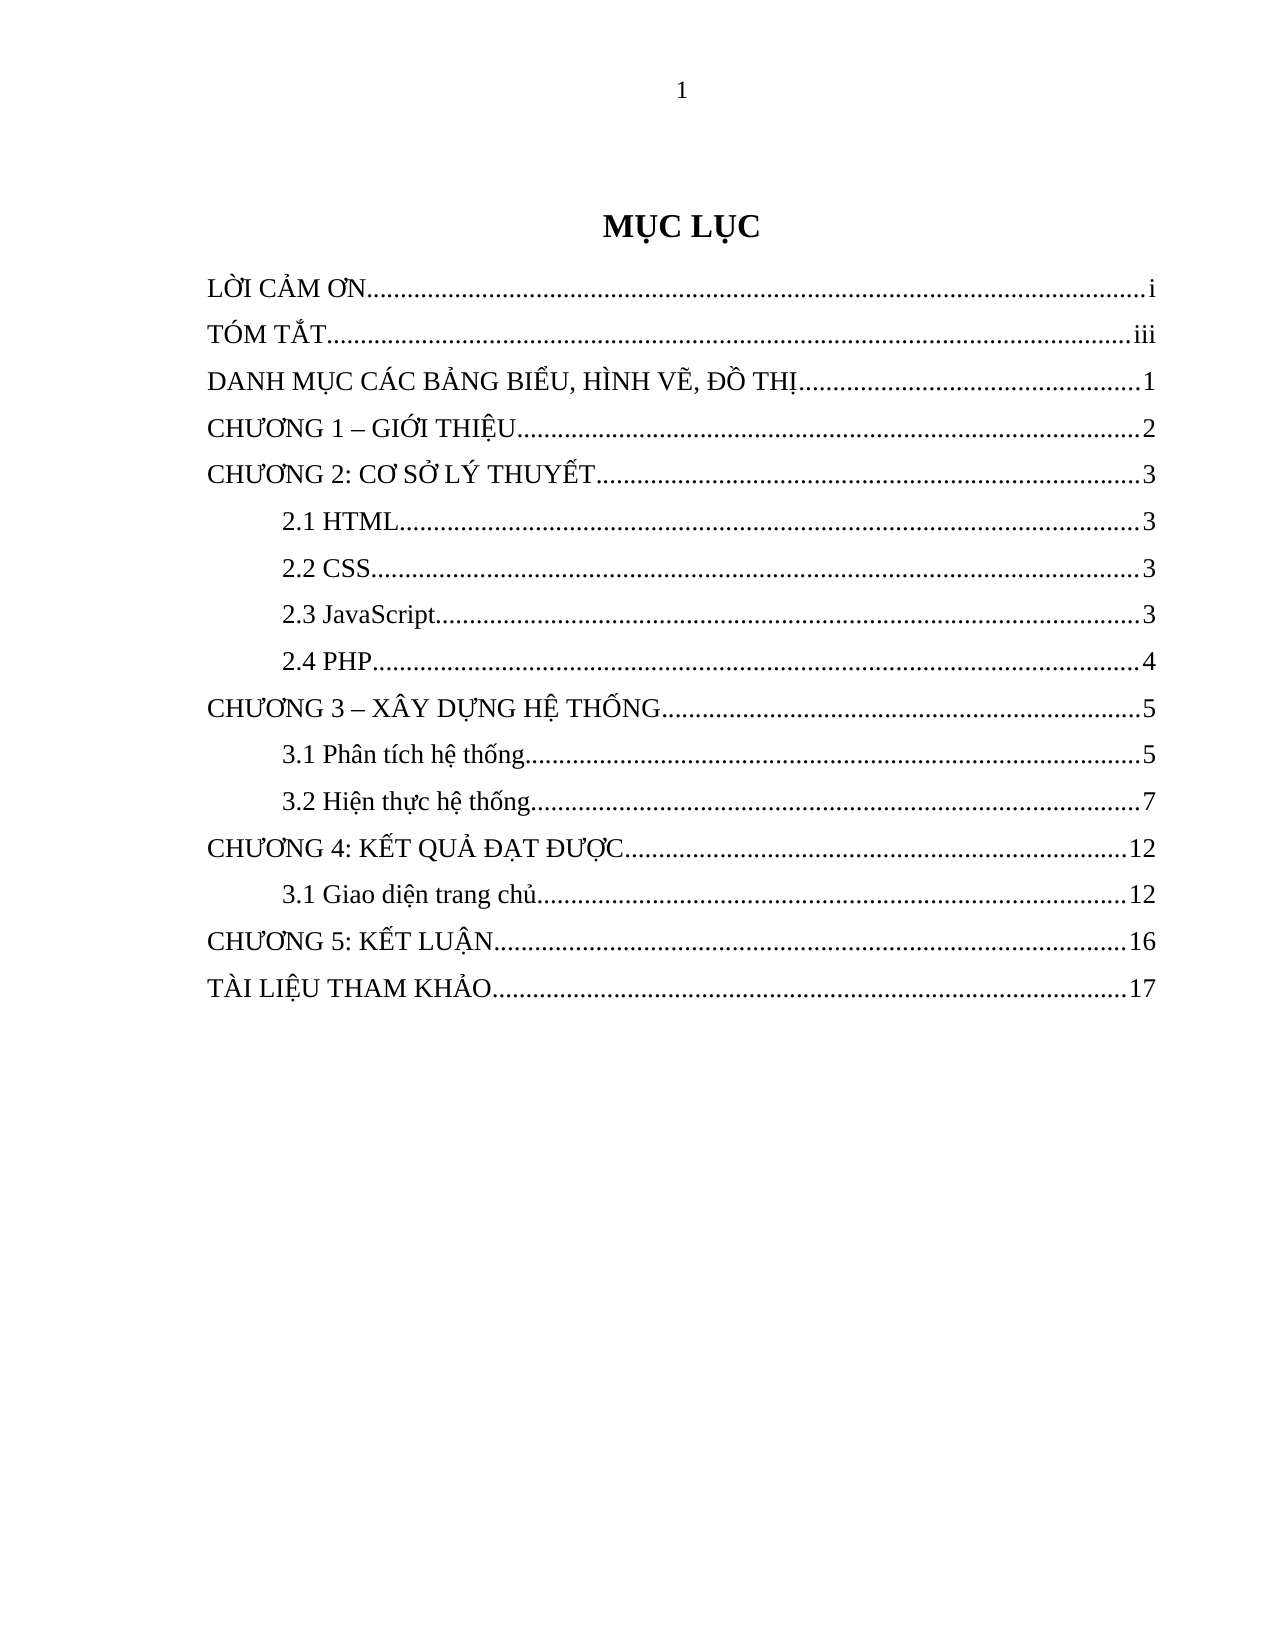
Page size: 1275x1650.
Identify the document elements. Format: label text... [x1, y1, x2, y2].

text CHƯƠNG 5: KẾT LUẬN 16 [207, 925, 1157, 956]
text 2.3 JavaScript 3 [282, 598, 1157, 629]
text CHƯƠNG 1 – GIỚI THIỆU 2 [207, 412, 1157, 443]
text TÀI LIỆU THAM KHẢO 17 [207, 972, 1157, 1003]
text 3.2 Hiện thực hệ thống 7 [282, 785, 1157, 816]
text CHƯƠNG 4: KẾT QUẢ ĐẠT ĐƯỢC 12 [207, 832, 1157, 863]
text 2.2 CSS 3 [282, 552, 1157, 583]
text 3.1 Giao diện trang chủ 12 [282, 878, 1157, 909]
text DANH MỤC CÁC BẢNG BIỂU, HÌNH VẼ, ĐỒ THỊ 1 [207, 365, 1157, 396]
text 2.1 HTML 3 [282, 505, 1157, 536]
text CHƯƠNG 2: CƠ SỞ LÝ THUYẾT 3 [207, 458, 1157, 489]
text CHƯƠNG 3 – XÂY DỰNG HỆ THỐNG 5 [207, 692, 1157, 723]
text 3.1 Phân tích hệ thống 5 [282, 738, 1157, 769]
text 2.4 PHP 4 [282, 645, 1157, 676]
text LỜI CẢM ƠN i [207, 272, 1157, 303]
text MỤC LỤC [207, 207, 1157, 245]
text TÓM TẮT iii [207, 318, 1157, 349]
